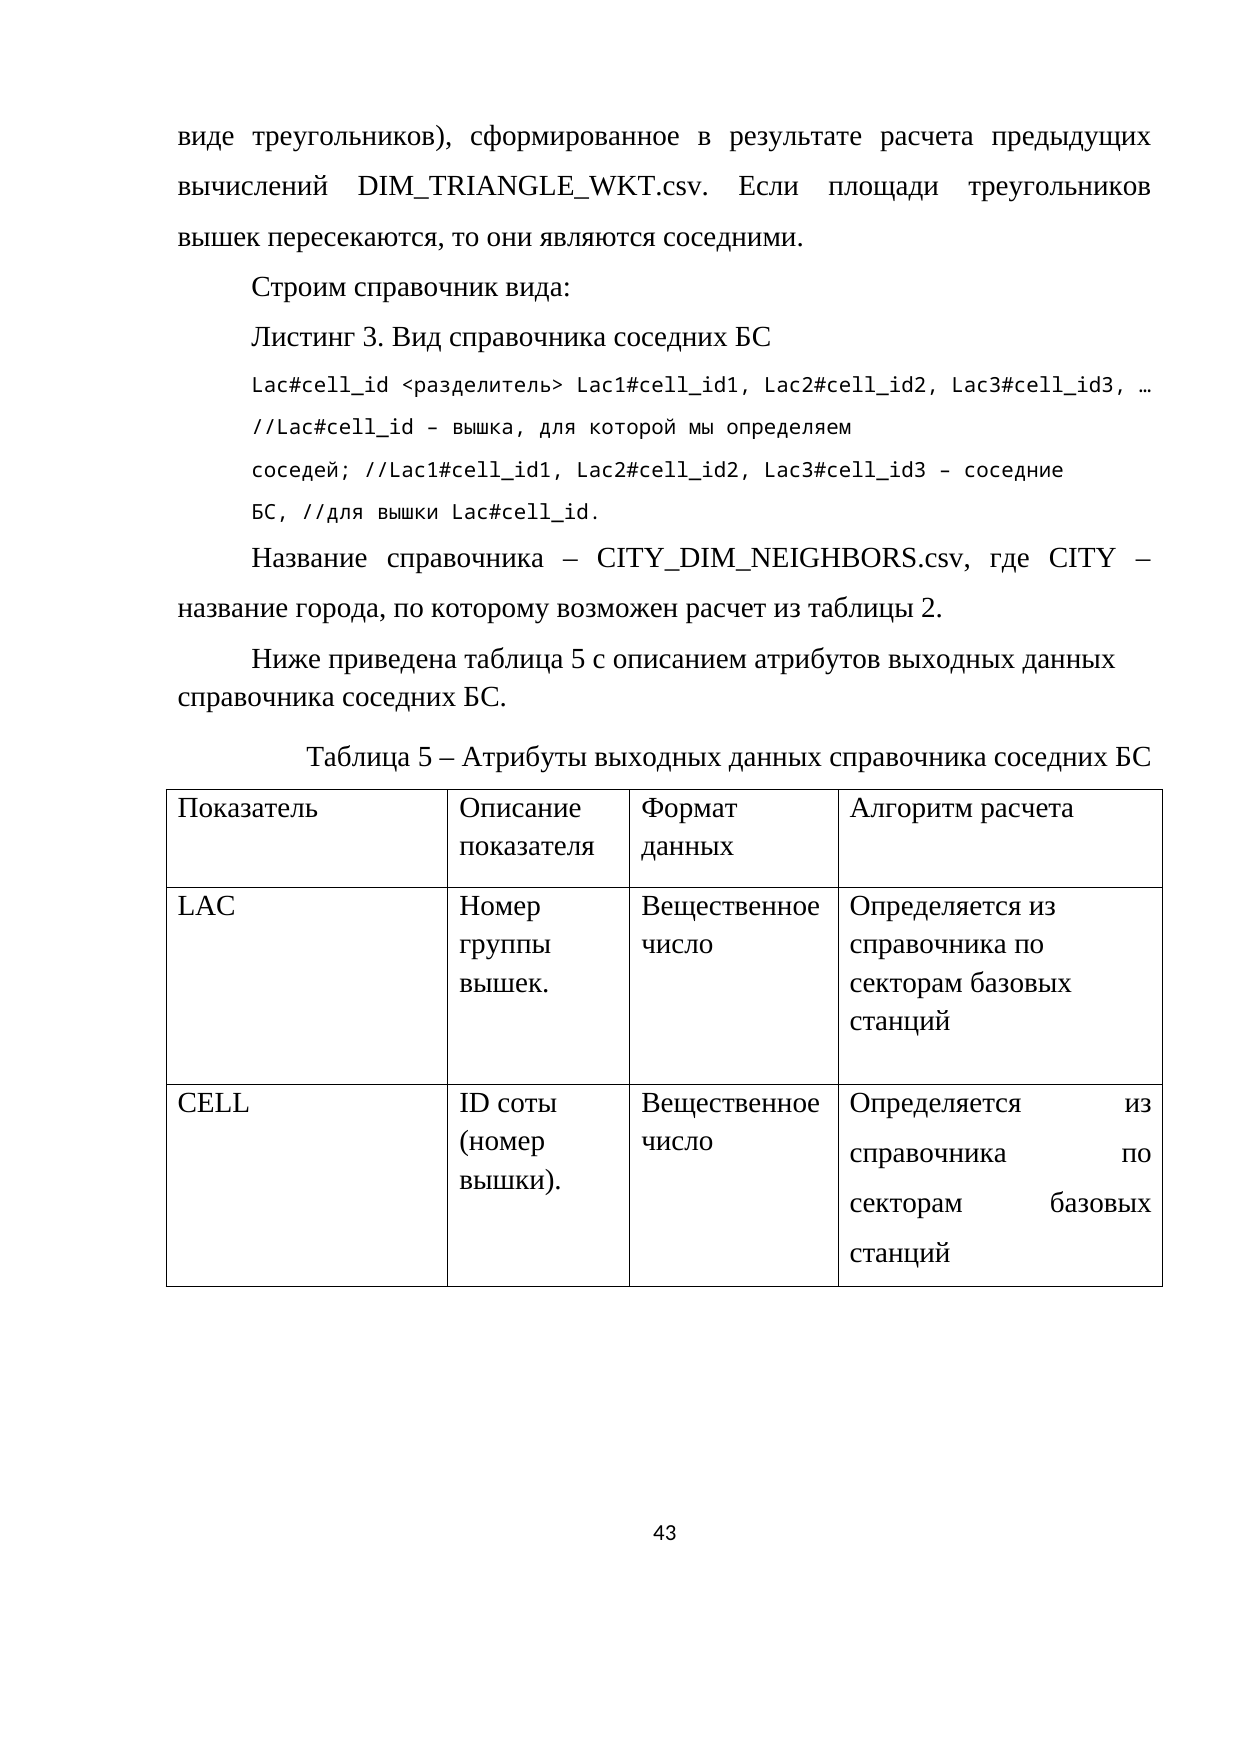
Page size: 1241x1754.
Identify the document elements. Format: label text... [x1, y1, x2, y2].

table_header Описание показателя [448, 790, 629, 887]
text Таблица 5 – Атрибуты выходных данных справочника соседних БС [177, 739, 1152, 772]
text Листинг 3. Вид справочника соседних БС [177, 319, 1152, 353]
table_cell CELL [167, 1085, 447, 1286]
text //Lac#cell_id – вышка, для которой мы определяем соседей; //Lac1#cell_id1, Lac2#cell_id2, Lac3#cell_id3 – соседние БС, //для вышки Lac#cell_id. [251, 412, 1152, 526]
table_cell ID соты (номер вышки). [448, 1085, 629, 1286]
text Ниже приведена таблица 5 с описанием атрибутов выходных данных справочника соседних БС. [177, 641, 1152, 713]
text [177, 118, 1152, 252]
table_header Показатель [167, 790, 447, 887]
table_header Формат данных [630, 790, 838, 887]
table_cell Определяется из справочника по секторам базовых станций [839, 1085, 1162, 1286]
table_cell Определяется из справочника по секторам базовых станций [839, 888, 1162, 1084]
table_cell Номер группы вышек. [448, 888, 629, 1084]
table_cell Вещественное число [630, 888, 838, 1084]
text Строим справочник вида: [177, 269, 1152, 303]
table_cell LAC [167, 888, 447, 1084]
text Lac#cell_id <разделитель> Lac1#cell_id1, Lac2#cell_id2, Lac3#cell_id3, … [251, 370, 1152, 398]
table_cell Вещественное число [630, 1085, 838, 1286]
table_header Алгоритм расчета [839, 790, 1162, 887]
text Название справочника – CITY_DIM_NEIGHBORS.csv, где CITY – название города, по которому возможен расчет из таблицы 2. [177, 540, 1152, 624]
